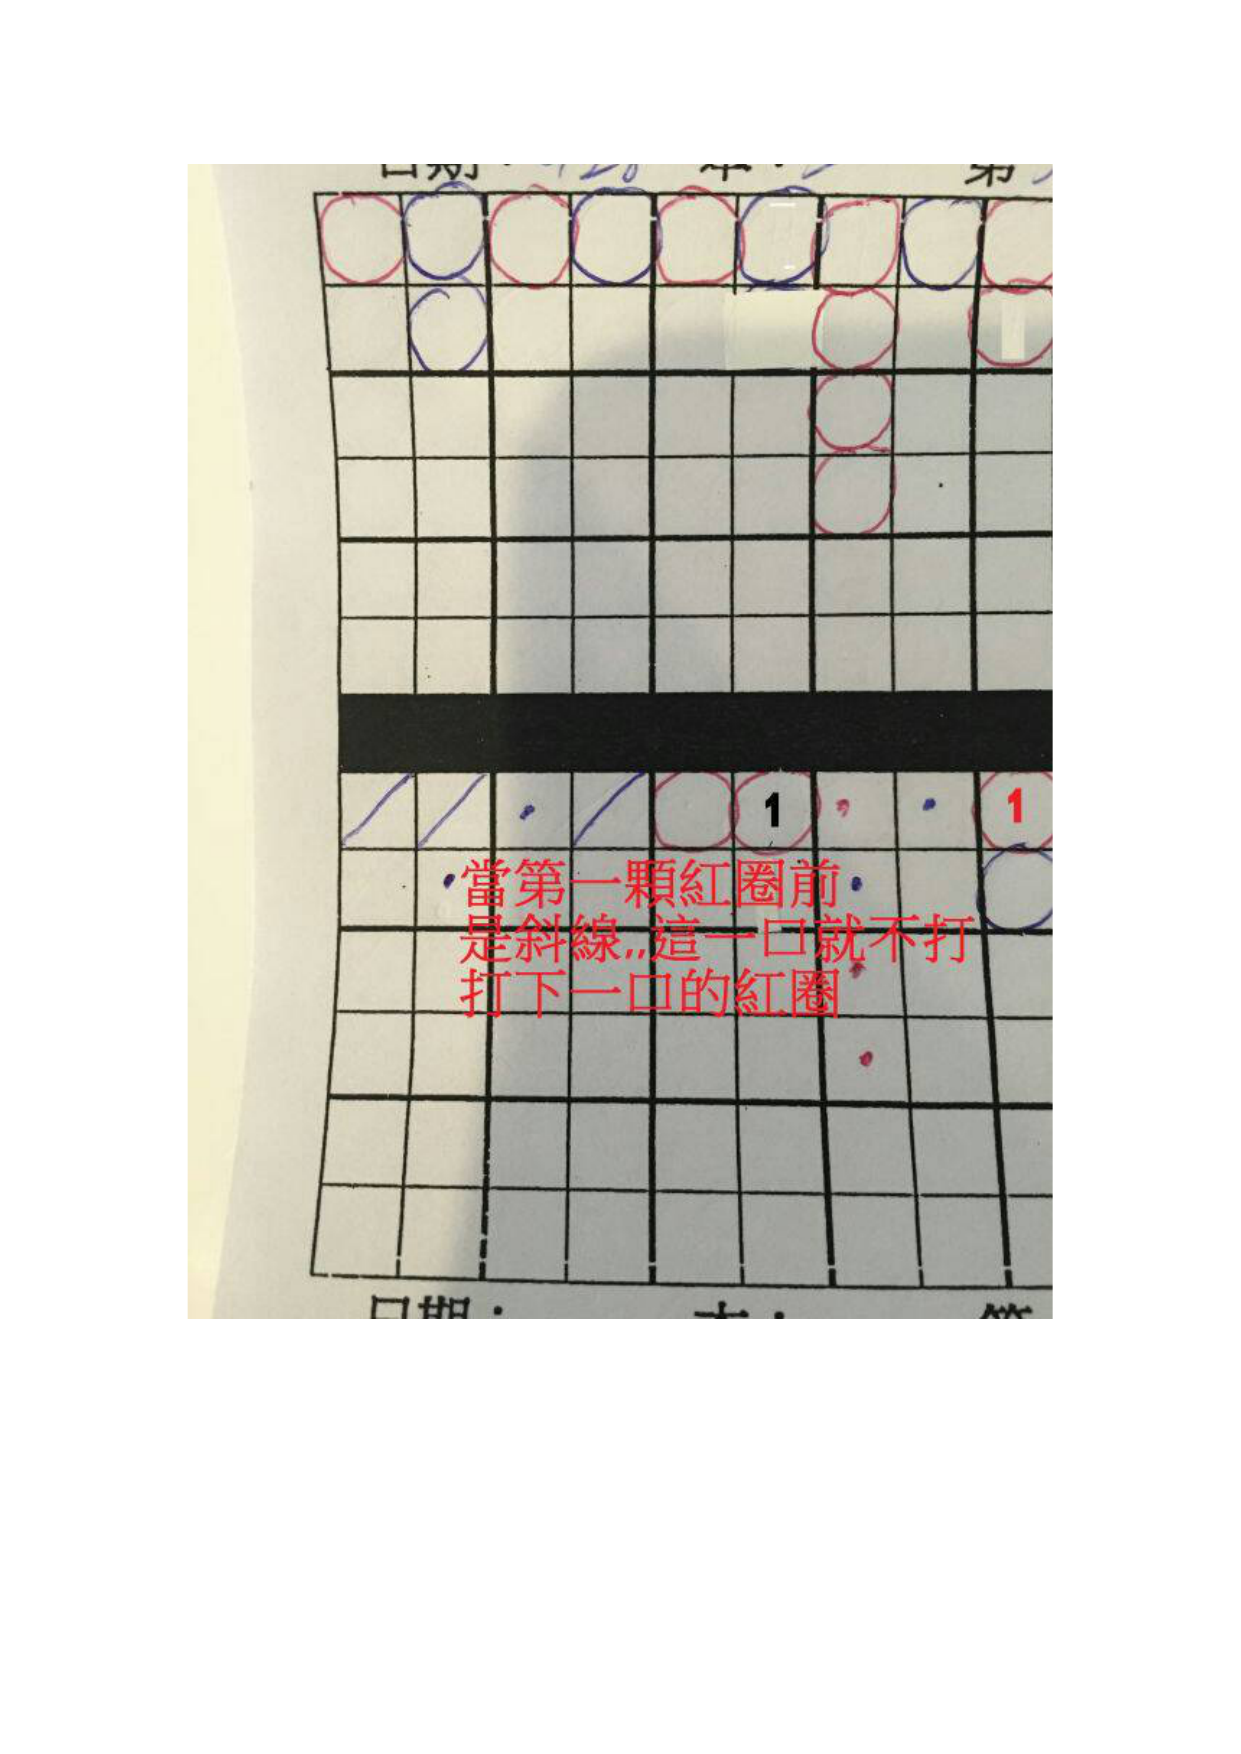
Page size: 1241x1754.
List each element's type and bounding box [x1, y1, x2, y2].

picture [187, 164, 1053, 1319]
